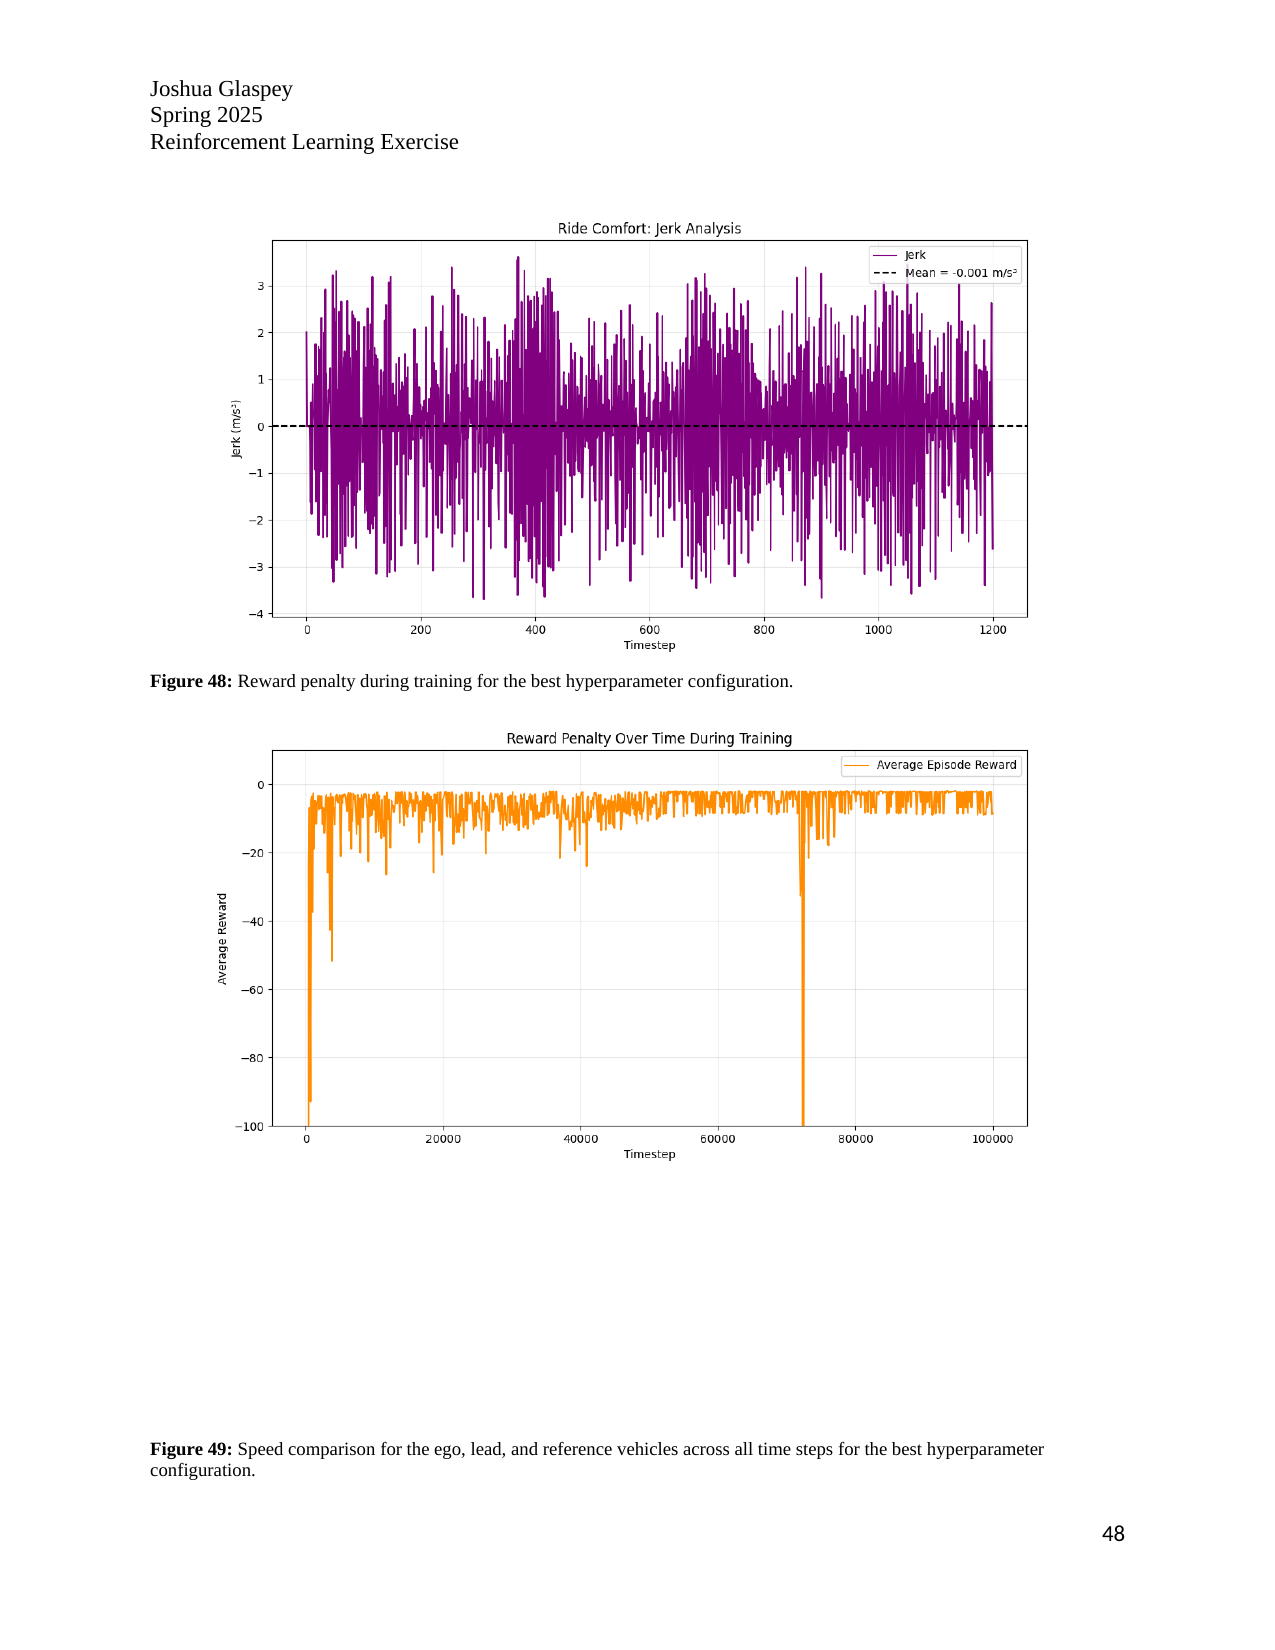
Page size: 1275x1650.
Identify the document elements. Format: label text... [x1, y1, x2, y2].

text Figure 48: Reward penalty during training for the best hyperparameter configuration. [150, 669, 1125, 691]
picture [150, 182, 1124, 670]
text Figure 49: Speed comparison for the ego, lead, and reference vehicles across all time steps for the best hyperparameter configuration. [150, 1437, 1125, 1481]
picture [150, 691, 1124, 1179]
